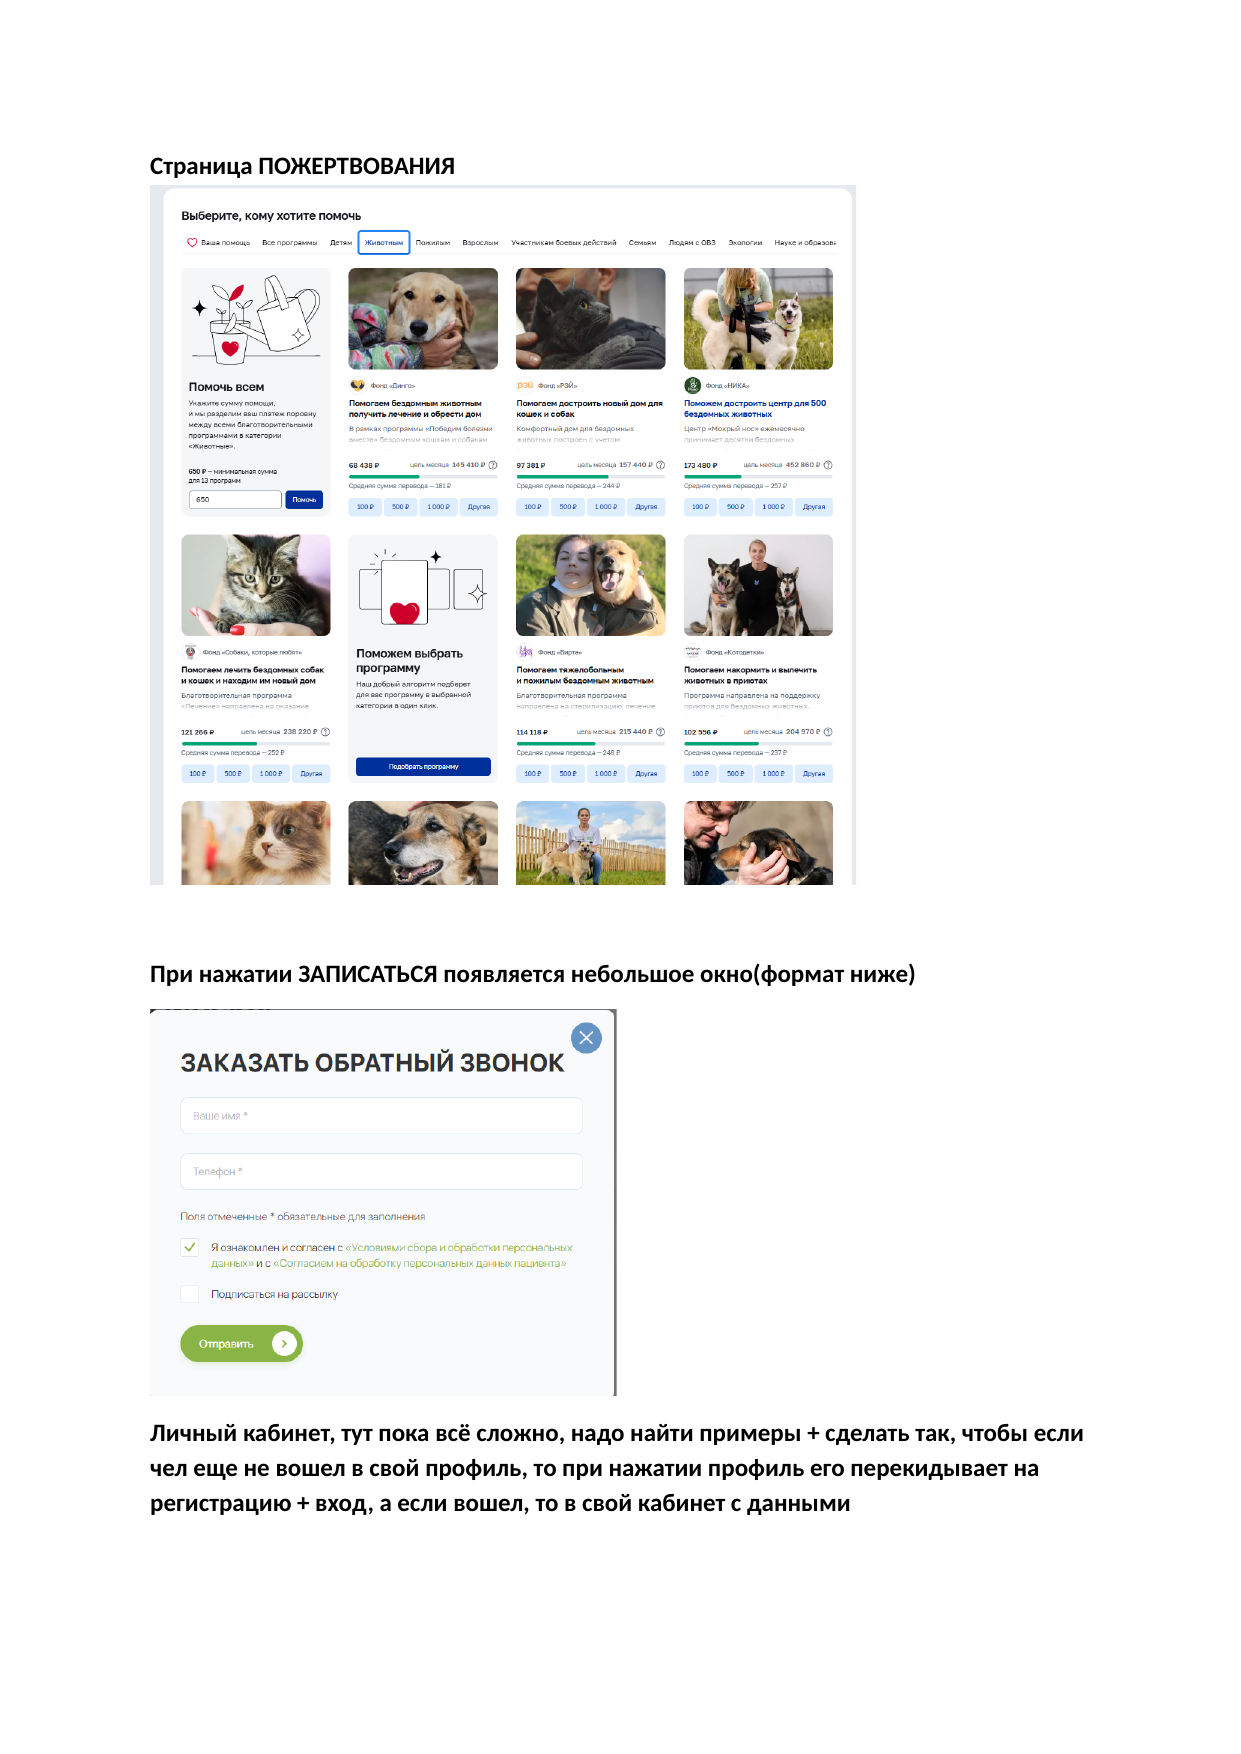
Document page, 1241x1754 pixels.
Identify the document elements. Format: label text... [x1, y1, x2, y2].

picture [150, 1009, 617, 1396]
picture [150, 185, 857, 885]
text Личный кабинет, тут пока всё сложно, надо найти примеры + сделать так, чтобы если чел еще не вошел в свой профиль, то при нажатии профиль его перекидывает на регистрацию + вход, а если вошел, то в свой кабинет с данными [150, 1417, 1090, 1517]
text При нажатии ЗАПИСАТЬСЯ появляется небольшое окно(формат ниже) [150, 958, 1090, 988]
